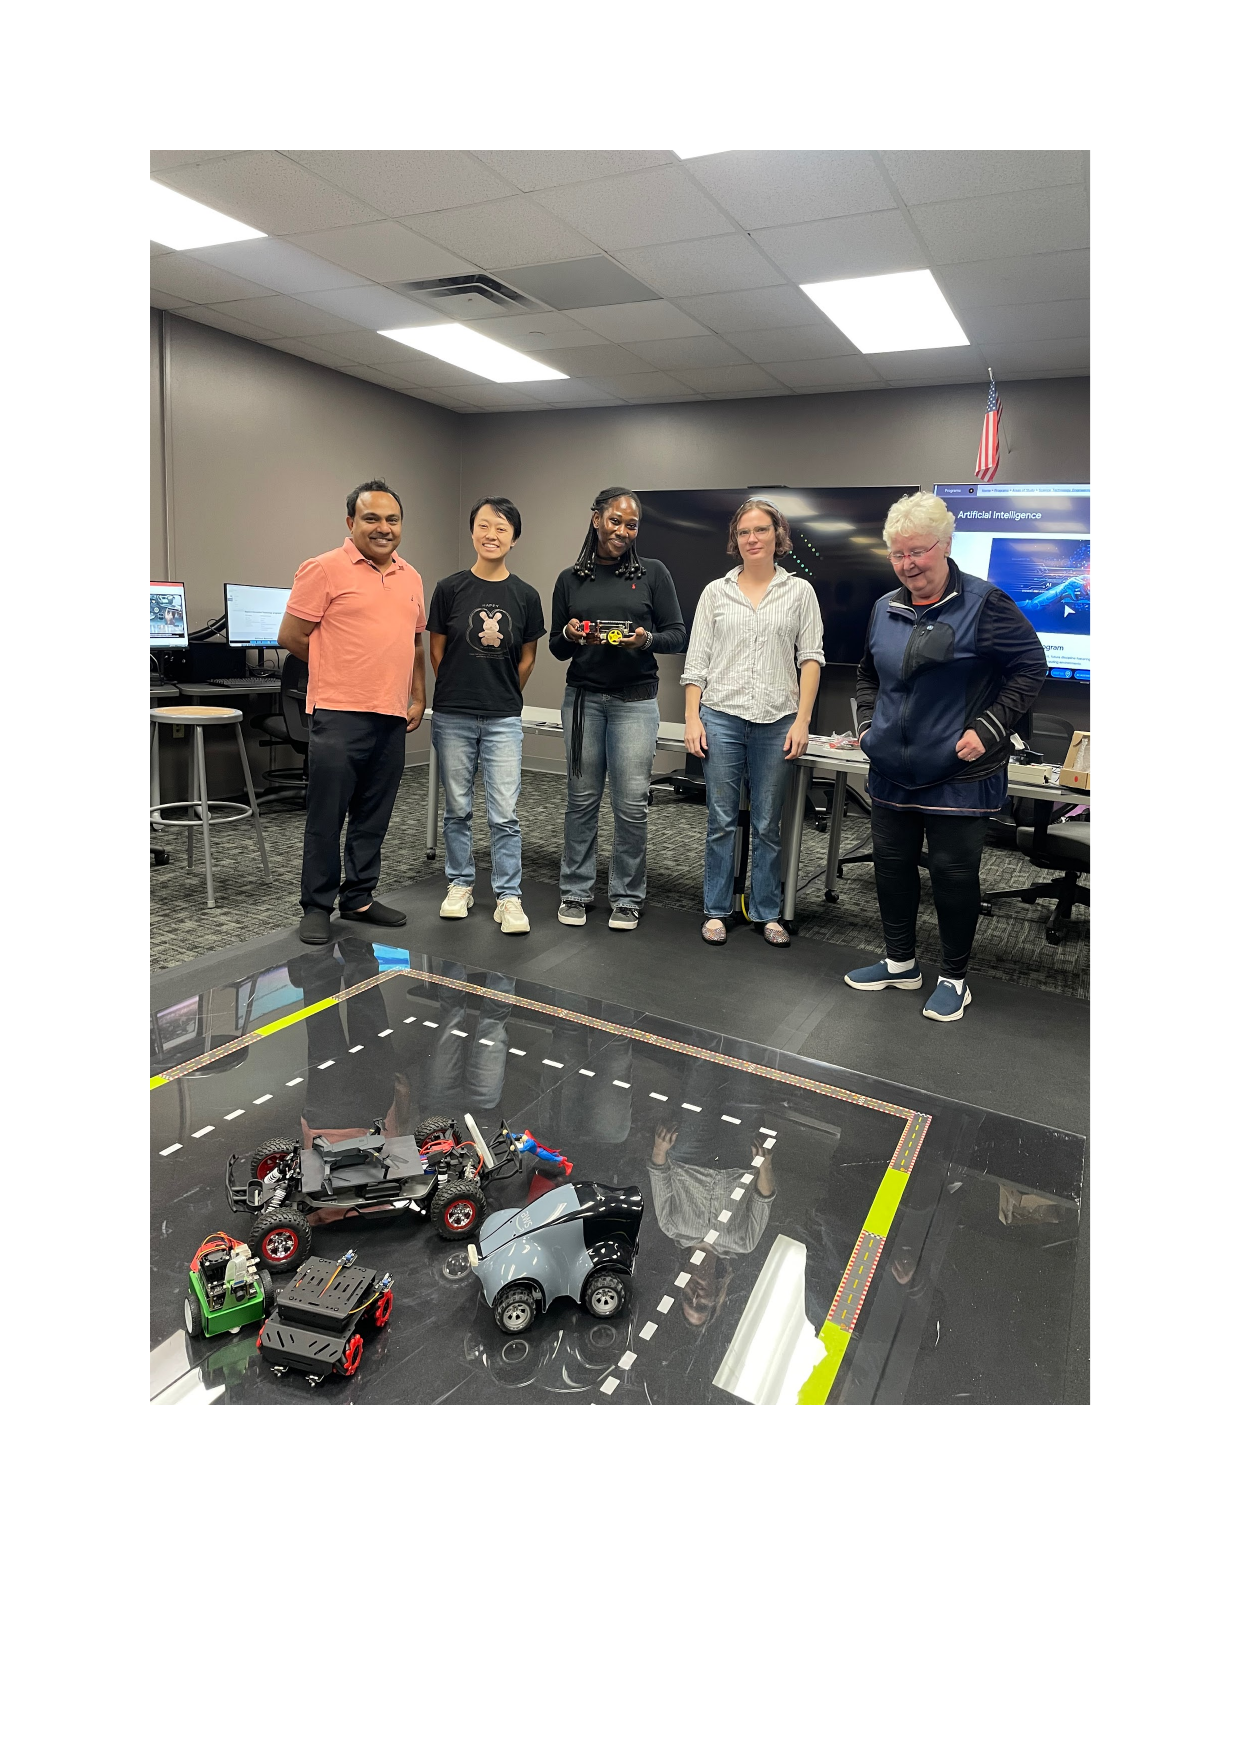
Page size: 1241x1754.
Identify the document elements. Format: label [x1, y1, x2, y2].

picture [150, 150, 1091, 1405]
